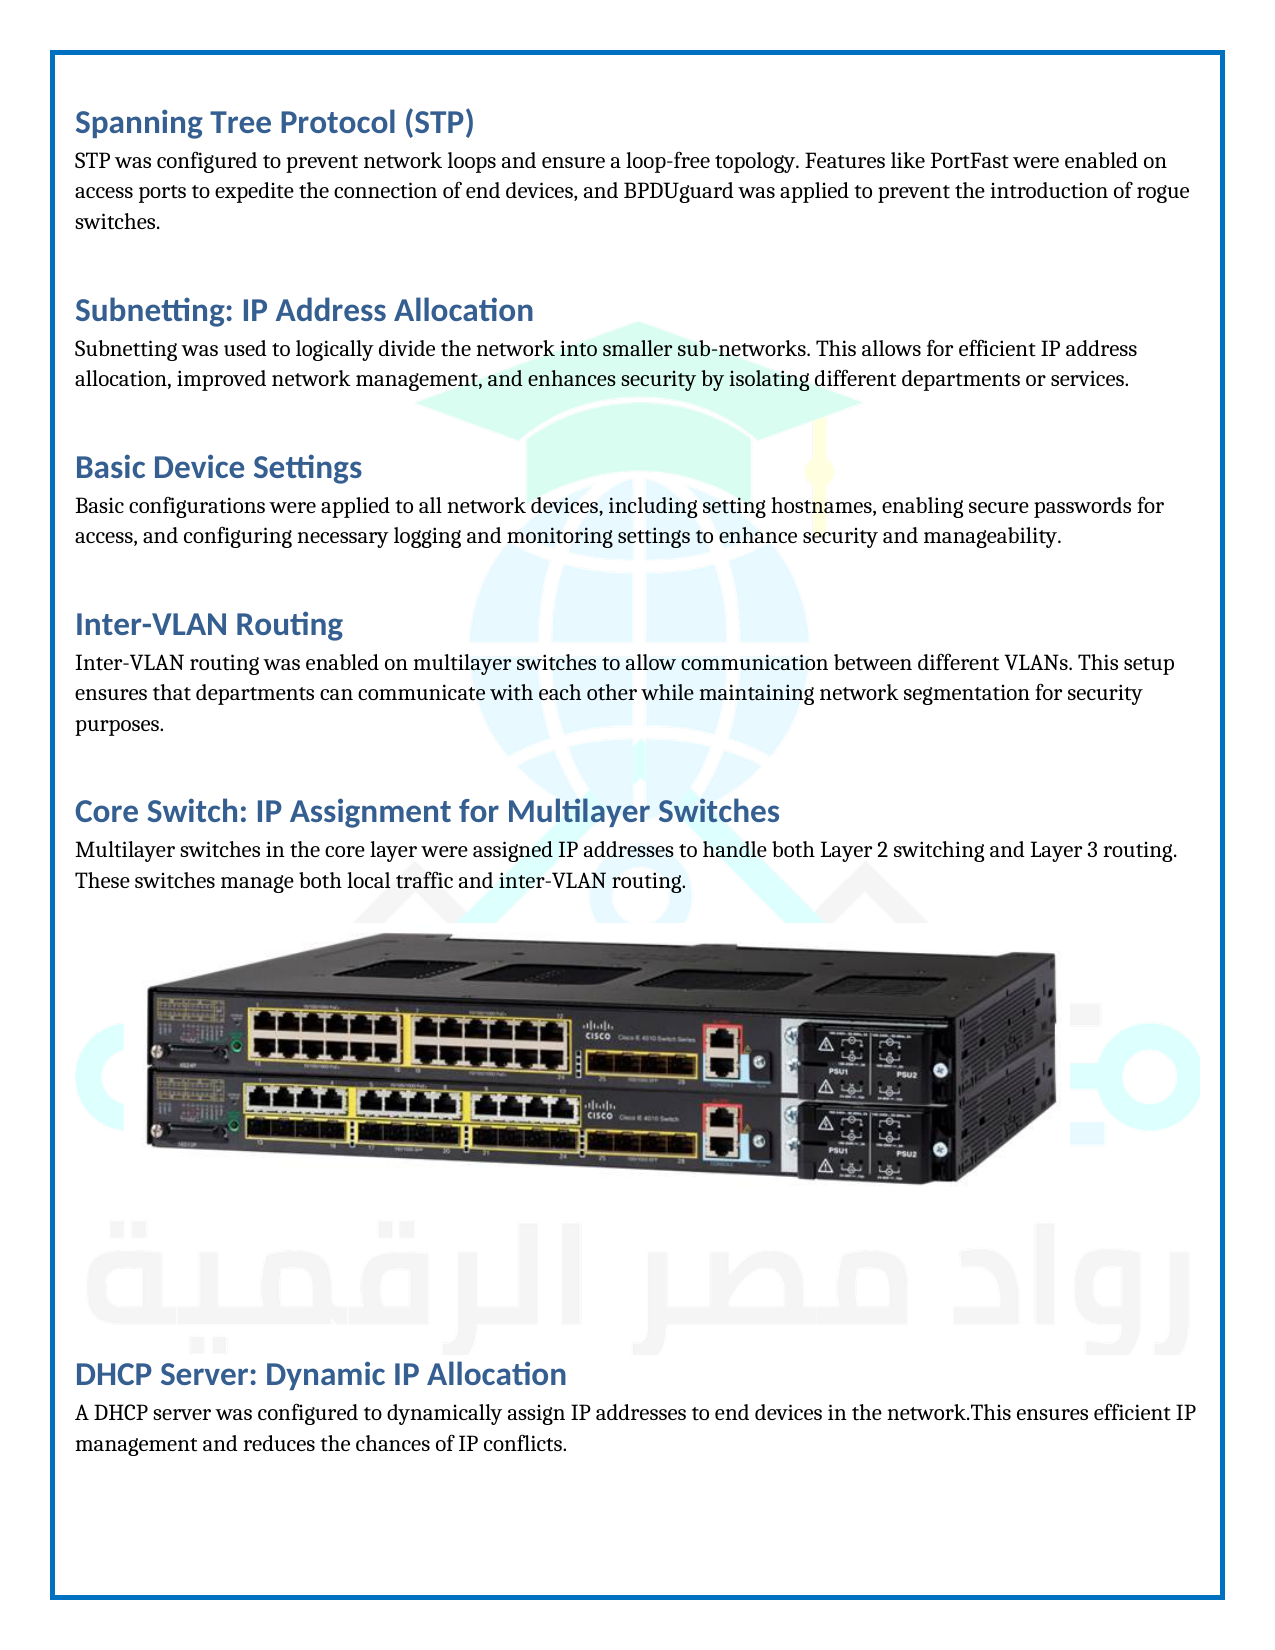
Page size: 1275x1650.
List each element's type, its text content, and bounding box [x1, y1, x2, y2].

subtitle Basic Device Settings [75, 446, 1200, 487]
text Basic configurations were applied to all network devices, including setting hostnames, enabling secure passwords for access, and configuring necessary logging and monitoring settings to enhance security and manageability. [75, 493, 1200, 549]
text Multilayer switches in the core layer were assigned IP addresses to handle both Layer 2 switching and Layer 3 routing. These switches manage both local traffic and inter-VLAN routing. [75, 837, 1200, 894]
subtitle Core Switch: IP Assignment for Multilayer Switches [75, 791, 1200, 831]
subtitle Spanning Tree Protocol (STP) [75, 101, 1200, 142]
text STP was configured to prevent network loops and ensure a loop-free topology. Features like PortFast were enabled on access ports to expedite the connection of end devices, and BPDUguard was applied to prevent the introduction of rogue switches. [75, 148, 1200, 235]
text Subnetting was used to logically divide the network into smaller sub-networks. This allows for efficient IP address allocation, improved network management, and enhances security by isolating different departments or services. [75, 336, 1200, 392]
subtitle Subnetting: IP Address Allocation [75, 289, 1200, 329]
text A DHCP server was configured to dynamically assign IP addresses to end devices in the network.This ensures efficient IP management and reduces the chances of IP conflicts. [75, 1400, 1200, 1457]
picture [123, 923, 1070, 1194]
subtitle DHCP Server: Dynamic IP Allocation [75, 1353, 1200, 1394]
subtitle Inter-VLAN Routing [75, 603, 1200, 644]
text Inter-VLAN routing was enabled on multilayer switches to allow communication between different VLANs. This setup ensures that departments can communicate with each other while maintaining network segmentation for security purposes. [75, 650, 1200, 737]
